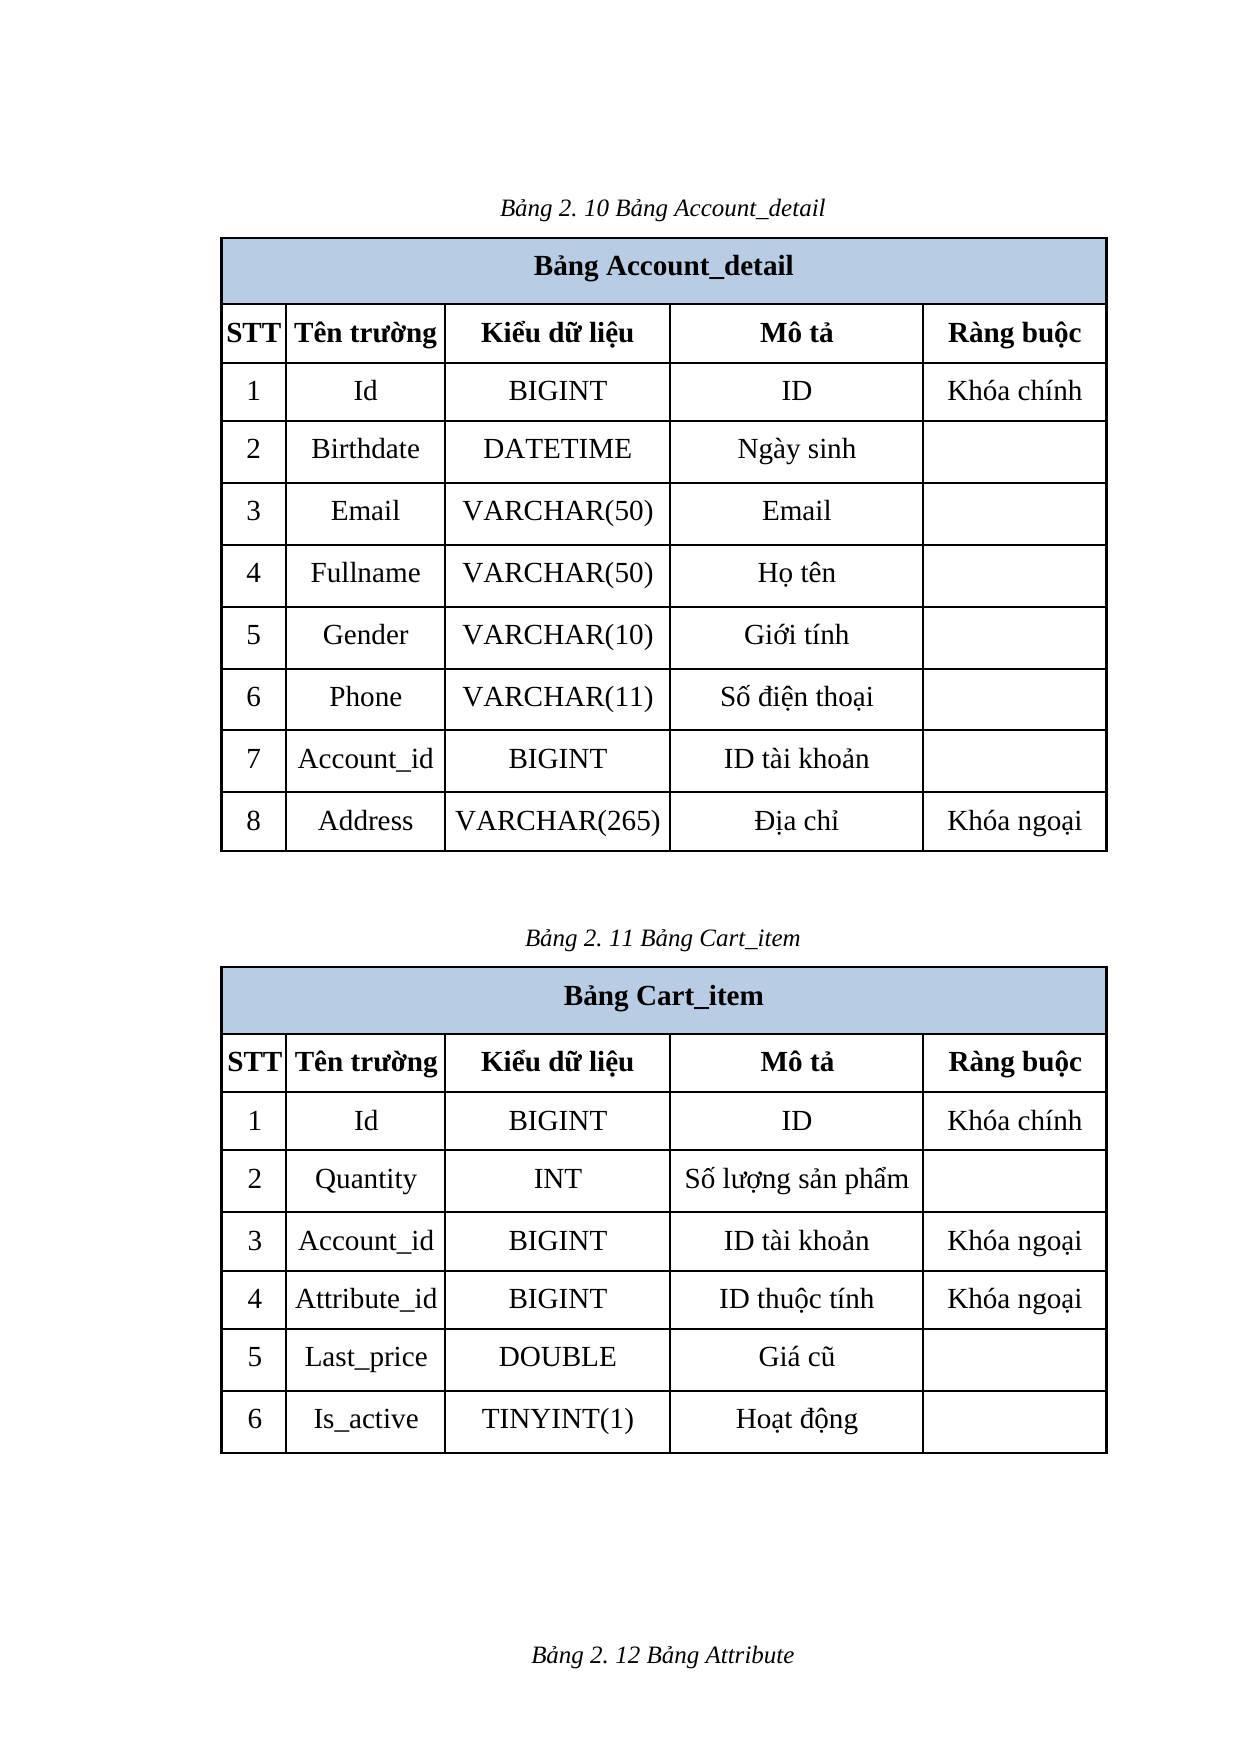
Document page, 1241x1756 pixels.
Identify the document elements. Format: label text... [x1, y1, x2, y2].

table_cell Giới tính [671, 608, 922, 667]
table_cell DATETIME [446, 422, 669, 482]
table_cell Id [287, 364, 444, 420]
text Bảng 2. 10 Bảng Account_detail [164, 193, 1163, 222]
table_cell ID [671, 364, 922, 420]
table_cell 6 [223, 670, 285, 729]
table_cell 6 [223, 1392, 285, 1452]
table_cell Mô tả [671, 305, 922, 362]
table_cell ID [671, 1093, 922, 1149]
table_cell ID tài khoản [671, 731, 922, 791]
table_cell Tên trường [287, 1035, 444, 1091]
table_cell Giá cũ [671, 1330, 922, 1390]
table_cell 2 [223, 422, 285, 482]
table_header Bảng Cart_item [223, 968, 1105, 1033]
table_cell Gender [287, 608, 444, 667]
table_cell Is_active [287, 1392, 444, 1452]
table_cell BIGINT [446, 1093, 669, 1149]
table_cell [924, 1392, 1105, 1452]
table_cell VARCHAR(11) [446, 670, 669, 729]
table_cell [924, 1151, 1105, 1211]
table_cell 7 [223, 731, 285, 791]
table_cell Phone [287, 670, 444, 729]
table_cell Mô tả [671, 1035, 922, 1091]
table_header Bảng Account_detail [223, 239, 1105, 303]
table_cell STT [223, 305, 285, 362]
table_cell VARCHAR(265) [446, 793, 669, 849]
table_cell BIGINT [446, 1213, 669, 1269]
table_cell BIGINT [446, 731, 669, 791]
table_cell [924, 422, 1105, 482]
table_cell STT [223, 1035, 285, 1091]
table_cell 5 [223, 608, 285, 667]
table_cell Quantity [287, 1151, 444, 1211]
table_cell TINYINT(1) [446, 1392, 669, 1452]
table_cell Ràng buộc [924, 1035, 1105, 1091]
table_cell INT [446, 1151, 669, 1211]
text Bảng 2. 12 Bảng Attribute [164, 1640, 1163, 1669]
table_cell ID thuộc tính [671, 1272, 922, 1328]
table_cell Account_id [287, 731, 444, 791]
table_cell [924, 670, 1105, 729]
table_cell BIGINT [446, 364, 669, 420]
table_cell 5 [223, 1330, 285, 1390]
table_cell Khóa ngoại [924, 793, 1105, 849]
table_cell [924, 608, 1105, 667]
table_cell Địa chỉ [671, 793, 922, 849]
table_cell VARCHAR(10) [446, 608, 669, 667]
text Bảng 2. 11 Bảng Cart_item [164, 923, 1163, 952]
table_cell VARCHAR(50) [446, 484, 669, 544]
table_cell Tên trường [287, 305, 444, 362]
table_cell ID tài khoản [671, 1213, 922, 1269]
table_cell Account_id [287, 1213, 444, 1269]
table_cell 1 [223, 364, 285, 420]
table_cell Khóa chính [924, 1093, 1105, 1149]
table_cell Email [671, 484, 922, 544]
table_cell Khóa ngoại [924, 1272, 1105, 1328]
table_cell Kiểu dữ liệu [446, 305, 669, 362]
table_cell Khóa chính [924, 364, 1105, 420]
table_cell [924, 731, 1105, 791]
table_cell Email [287, 484, 444, 544]
table_cell 2 [223, 1151, 285, 1211]
table_cell Id [287, 1093, 444, 1149]
table_cell [924, 1330, 1105, 1390]
table_cell Số điện thoại [671, 670, 922, 729]
table_cell DOUBLE [446, 1330, 669, 1390]
table_cell 3 [223, 484, 285, 544]
table_cell [924, 546, 1105, 606]
table_cell BIGINT [446, 1272, 669, 1328]
table_cell Attribute_id [287, 1272, 444, 1328]
table_cell Address [287, 793, 444, 849]
table_cell 3 [223, 1213, 285, 1269]
table_cell Số lượng sản phẩm [671, 1151, 922, 1211]
table_cell 4 [223, 546, 285, 606]
table_cell VARCHAR(50) [446, 546, 669, 606]
table_cell [924, 484, 1105, 544]
table_cell Ràng buộc [924, 305, 1105, 362]
table_cell Birthdate [287, 422, 444, 482]
table_cell Họ tên [671, 546, 922, 606]
table_cell Ngày sinh [671, 422, 922, 482]
table_cell Last_price [287, 1330, 444, 1390]
table_cell Khóa ngoại [924, 1213, 1105, 1269]
table_cell 1 [223, 1093, 285, 1149]
table_cell 4 [223, 1272, 285, 1328]
table_cell Fullname [287, 546, 444, 606]
table_cell Hoạt động [671, 1392, 922, 1452]
table_cell Kiểu dữ liệu [446, 1035, 669, 1091]
table_cell 8 [223, 793, 285, 849]
